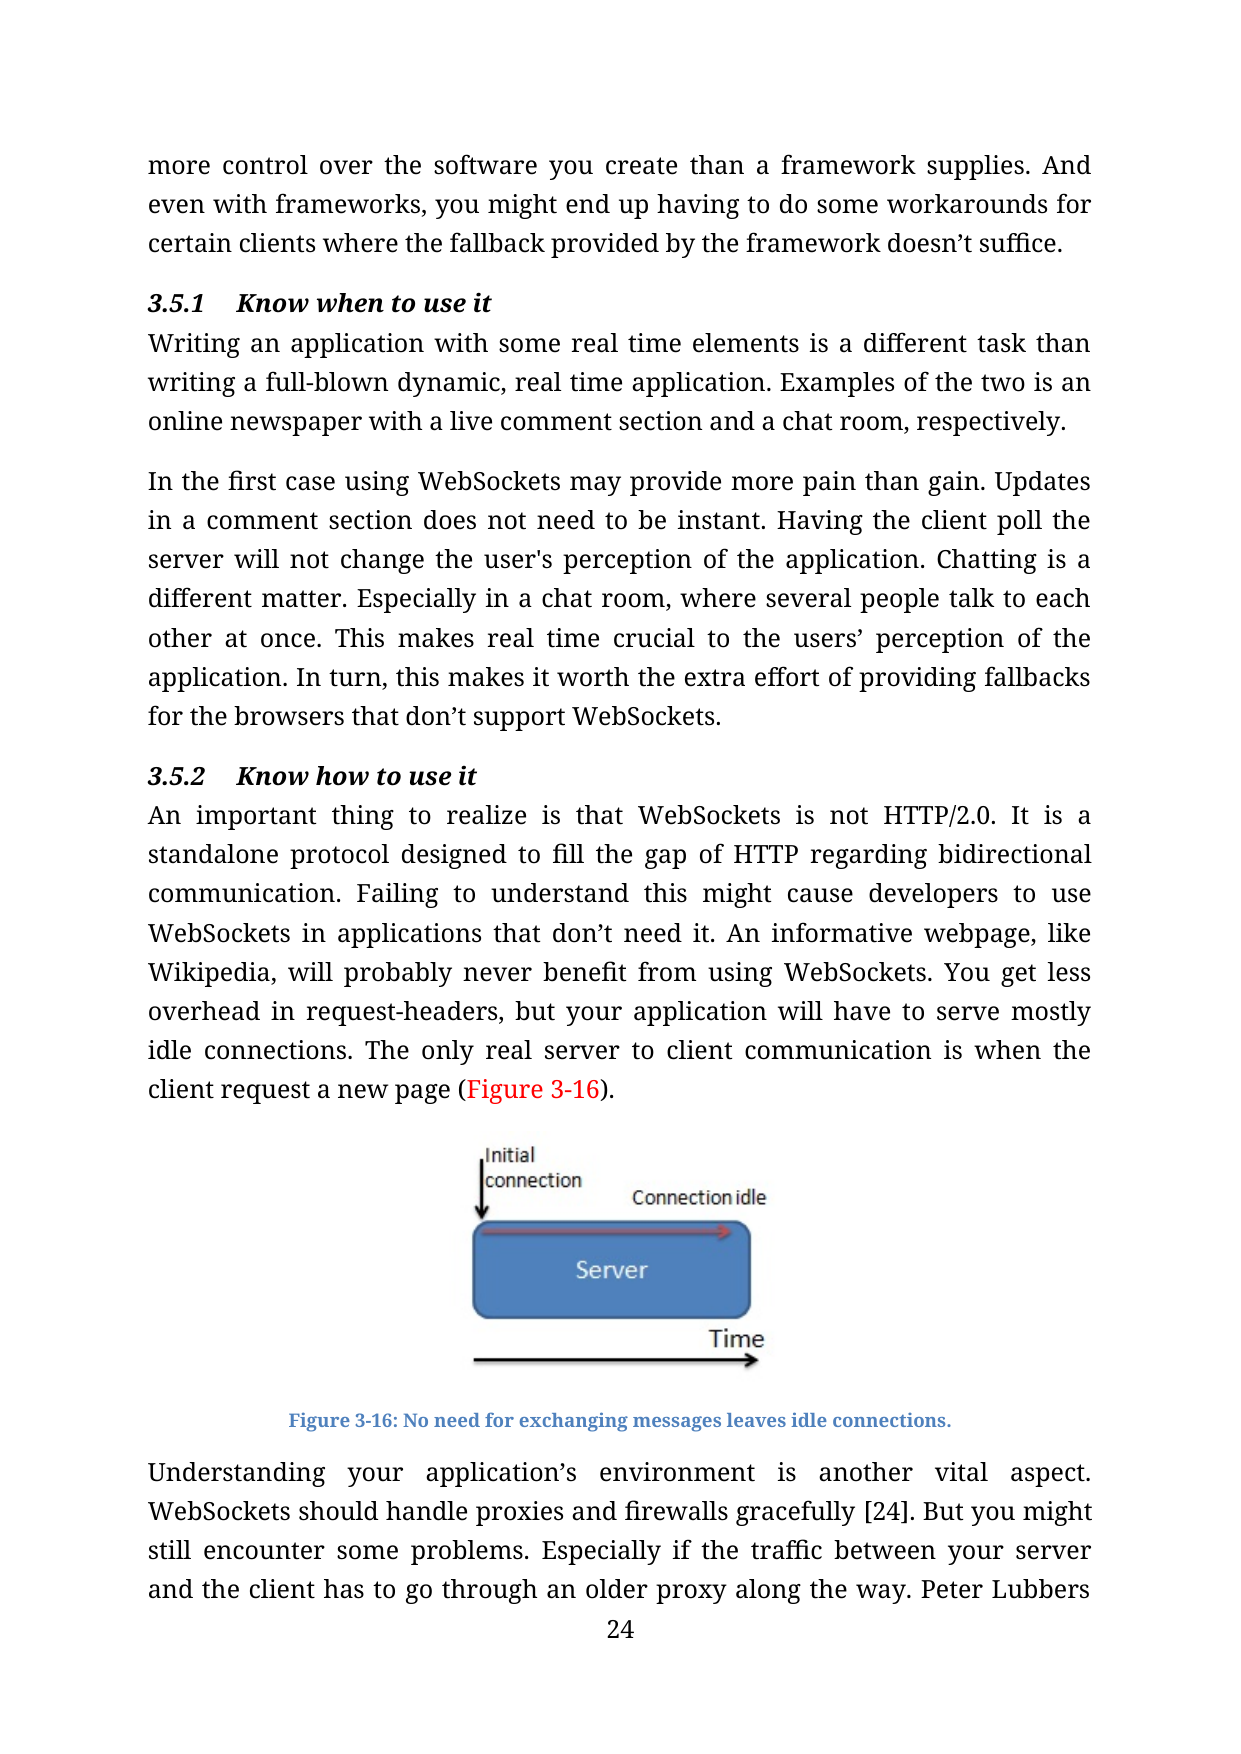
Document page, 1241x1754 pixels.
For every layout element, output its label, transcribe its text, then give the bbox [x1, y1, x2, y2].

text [148, 148, 1092, 260]
subtitle Know how to use it [148, 758, 1092, 793]
picture [449, 1131, 792, 1382]
text In the first case using WebSockets may provide more pain than gain. Updates in a comment section does not need to be instant. Having the client poll the server will not change the user's perception of the application. Chatting is a different matter. Especially in a chat room, where several people talk to each other at once. This makes real time crucial to the users’ perception of the application. In turn, this makes it worth the extra effort of providing fallbacks for the browsers that don’t support WebSockets. [148, 463, 1092, 733]
subtitle Know when to use it [148, 286, 1092, 320]
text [148, 1454, 1092, 1606]
text Writing an application with some real time elements is a different task than writing a full-blown dynamic, real time application. Examples of the two is an online newspaper with a live comment section and a chat room, respectively. [148, 325, 1092, 438]
